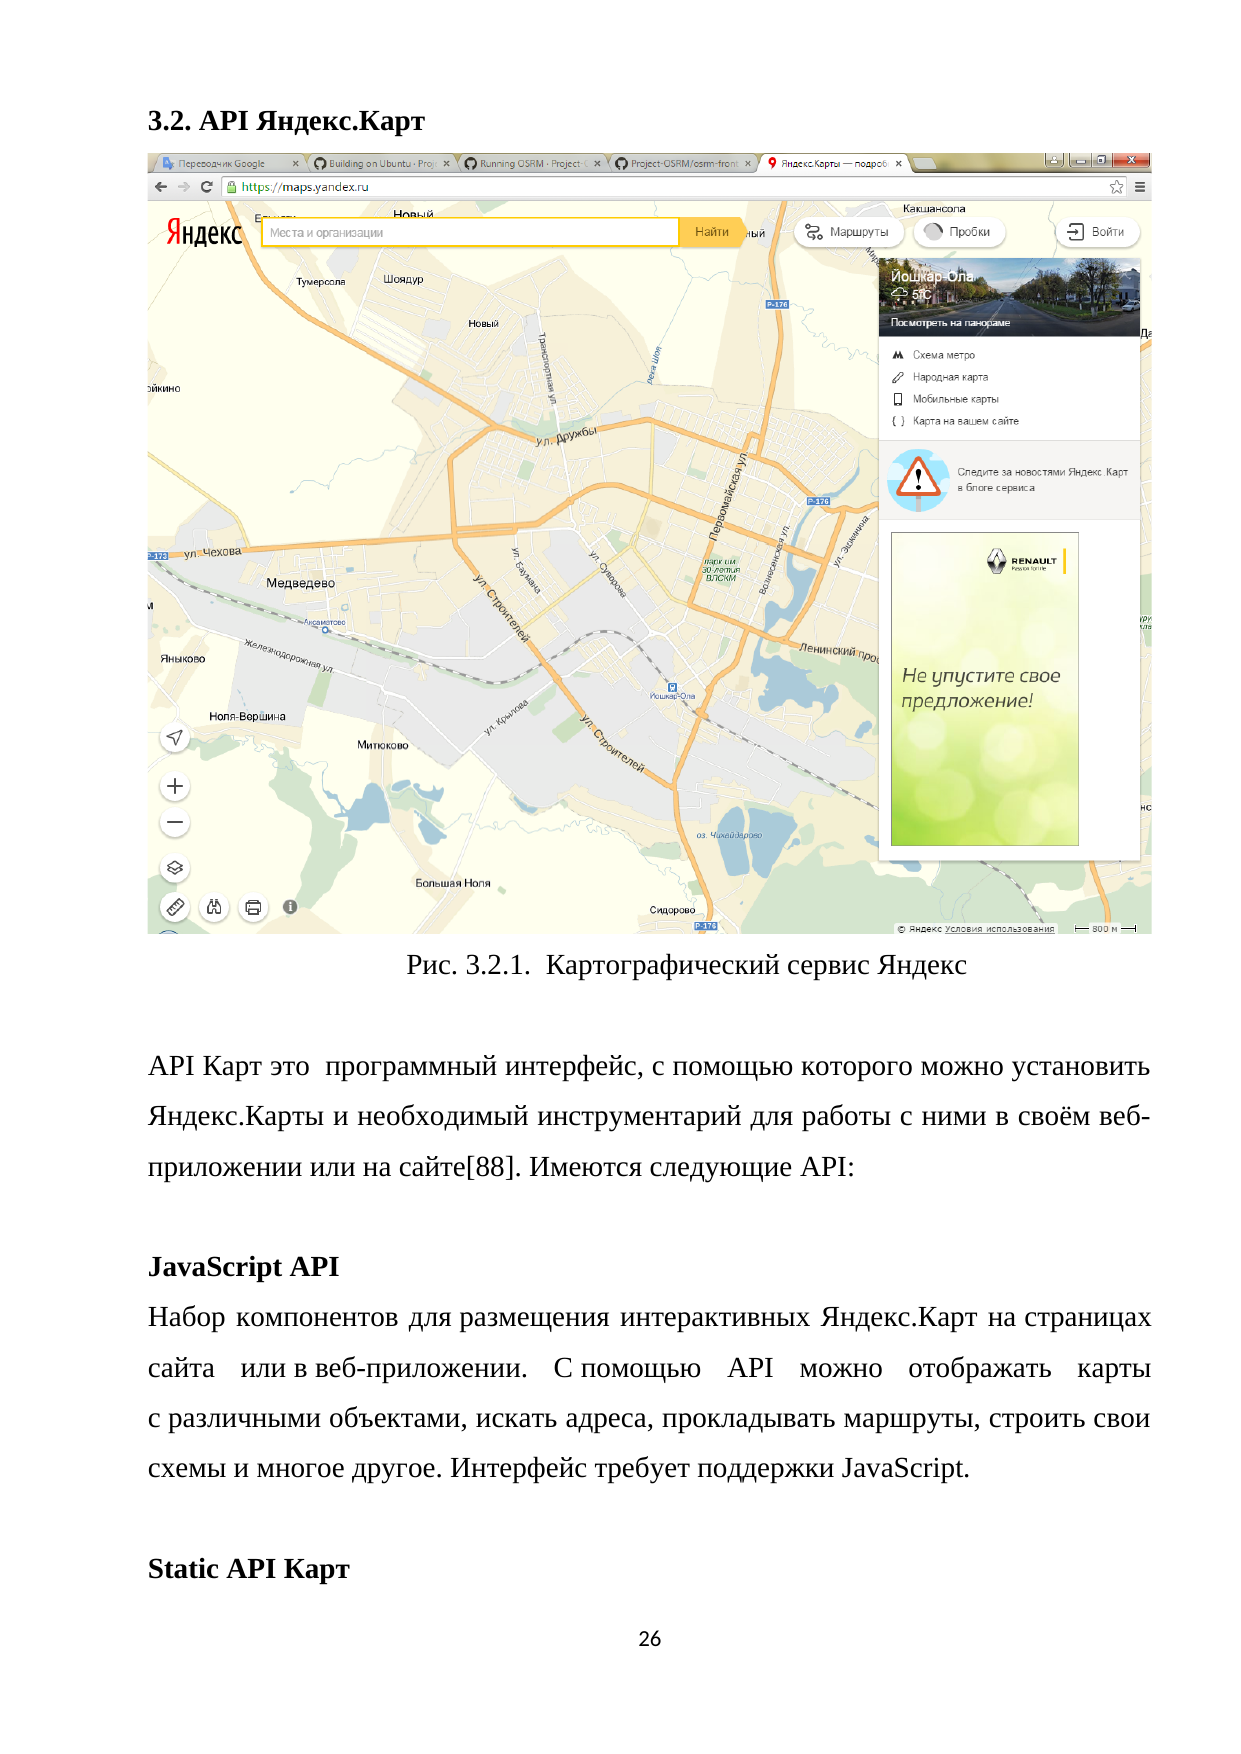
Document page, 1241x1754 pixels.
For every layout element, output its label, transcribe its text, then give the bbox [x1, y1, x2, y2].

text 3.2. API Яндекс.Карт [148, 103, 1152, 137]
text API Карт это программный интерфейс, с помощью которого можно установить Яндекс.Карты и необходимый инструментарий для работы с ними в своём веб-приложении или на сайте[88]. Имеются следующие API: [148, 1048, 1152, 1182]
text Static API Карт [148, 1551, 1152, 1585]
text JavaScript API [148, 1249, 1152, 1283]
picture [147, 153, 1152, 934]
text Набор компонентов для размещения интерактивных Яндекс.Карт на страницах сайта или в веб-приложении. С помощью API можно отображать карты с различными объектами, искать адреса, прокладывать маршруты, строить свои схемы и многое другое. Интерфейс требует поддержки JavaScript. [148, 1299, 1152, 1484]
text Рис. 3.2.1. Картографический сервис Яндекс [148, 947, 1152, 981]
